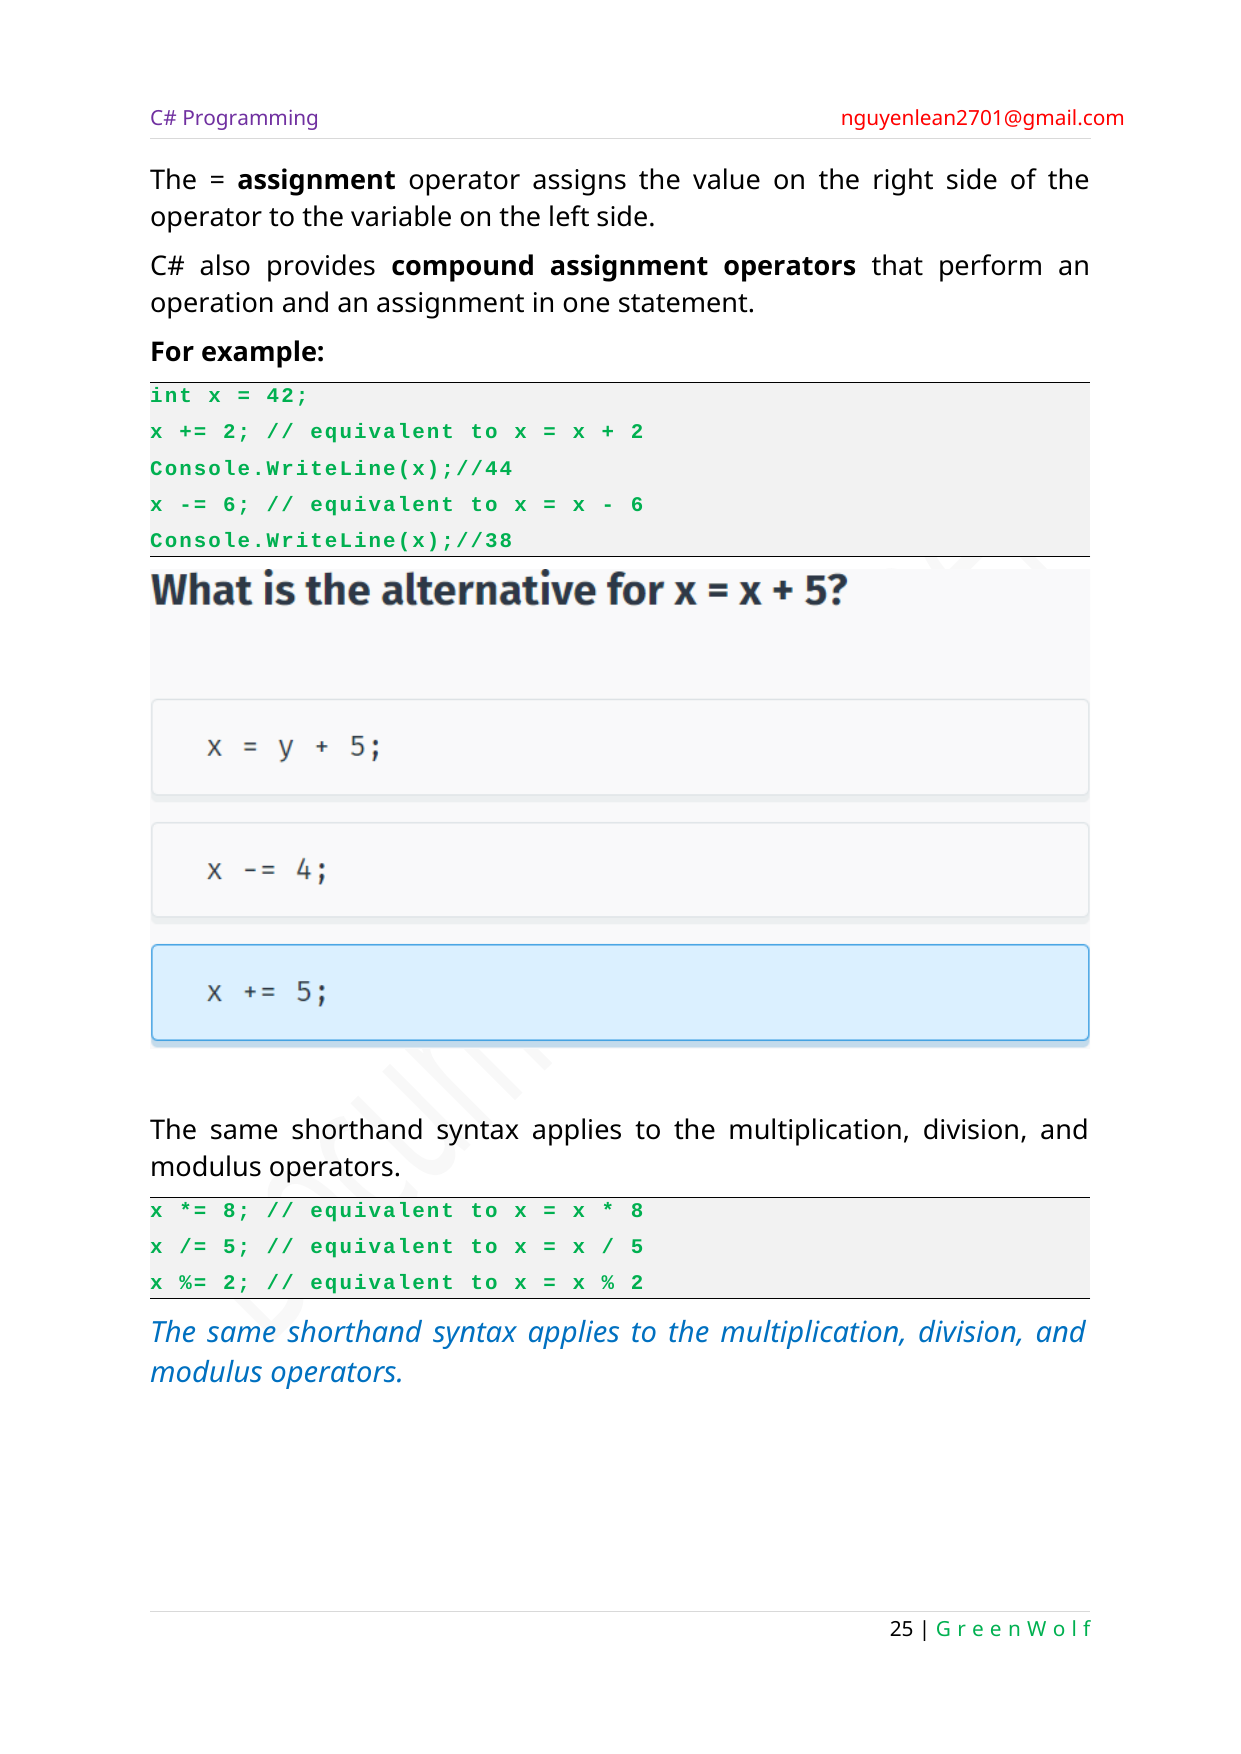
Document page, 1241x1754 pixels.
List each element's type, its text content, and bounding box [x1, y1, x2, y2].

text int x = 42; [150, 383, 1090, 409]
text x /= 5; // equivalent to x = x / 5 [150, 1233, 1090, 1259]
text x %= 2; // equivalent to x = x % 2 [150, 1269, 1090, 1298]
text The same shorthand syntax applies to the multiplication, division, and modulus operators. [150, 1311, 1090, 1391]
text x -= 6; // equivalent to x = x - 6 [150, 491, 1090, 517]
text x += 2; // equivalent to x = x + 2 [150, 418, 1090, 445]
text x *= 8; // equivalent to x = x * 8 [150, 1198, 1090, 1223]
text Console.WriteLine(x);//38 [150, 527, 1090, 556]
picture [150, 569, 1091, 1049]
text For example: [150, 333, 1090, 370]
text Console.WriteLine(x);//44 [150, 454, 1090, 481]
text The same shorthand syntax applies to the multiplication, division, and modulus operators. [150, 1110, 1090, 1184]
text C# also provides compound assignment operators that perform an operation and an assignment in one statement. [150, 247, 1090, 320]
text The = assignment operator assigns the value on the right side of the operator to the variable on the left side. [150, 160, 1090, 234]
